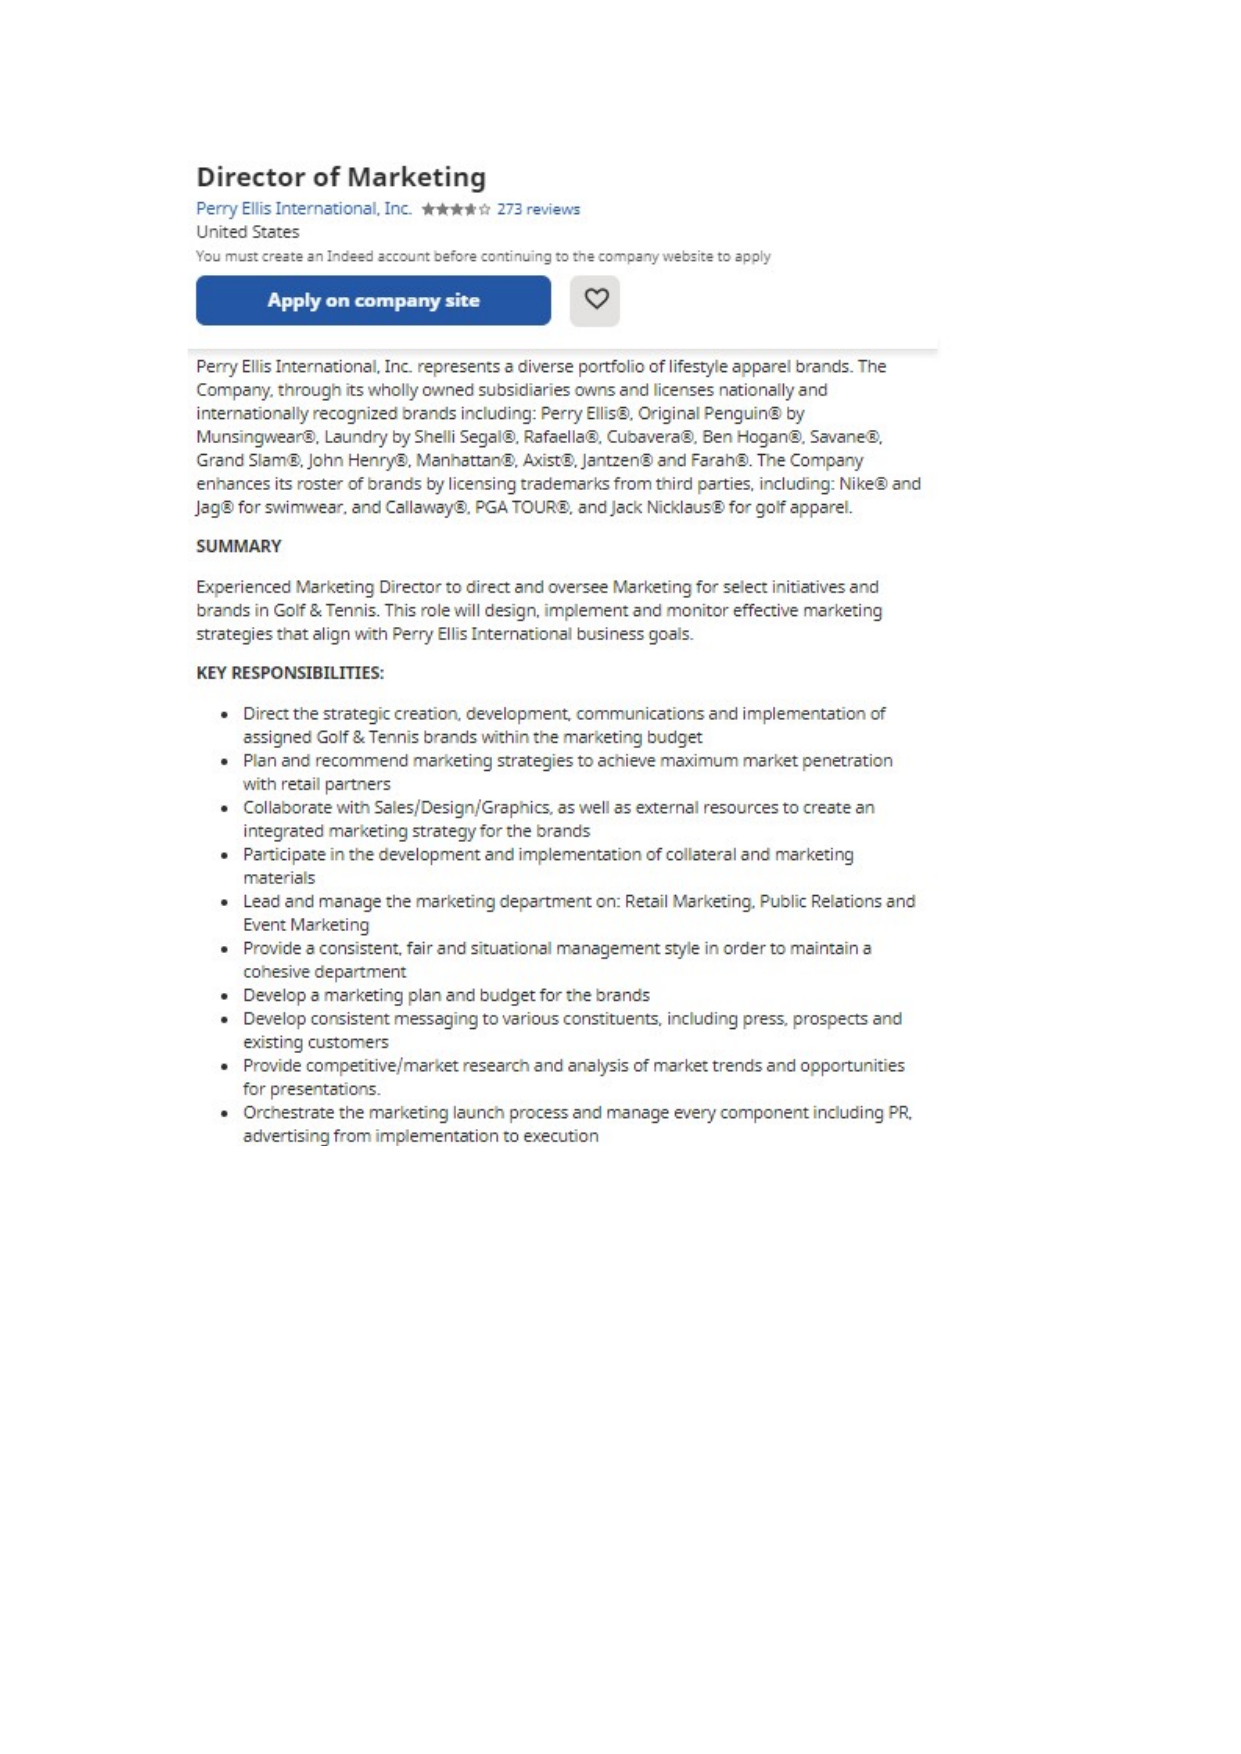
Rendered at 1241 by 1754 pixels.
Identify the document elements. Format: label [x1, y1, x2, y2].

picture [187, 150, 955, 1146]
